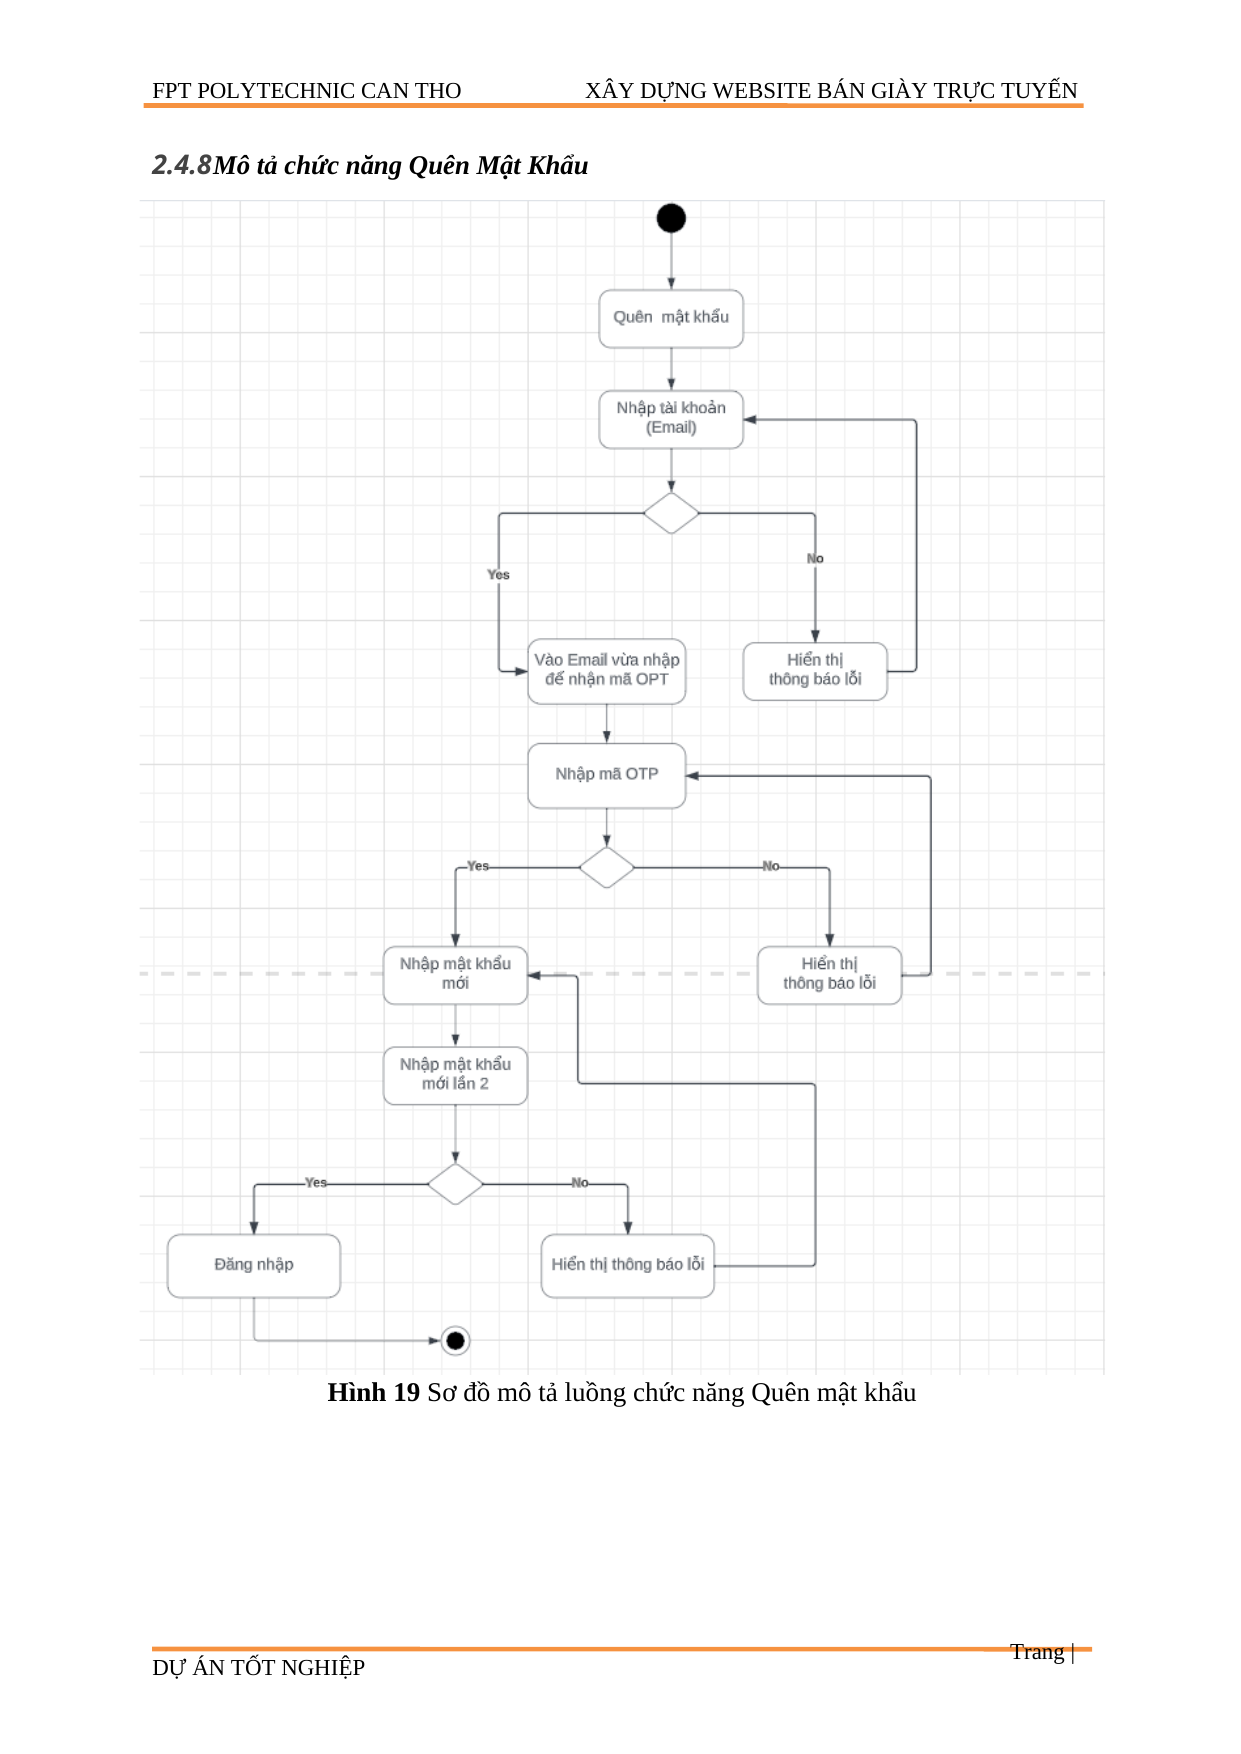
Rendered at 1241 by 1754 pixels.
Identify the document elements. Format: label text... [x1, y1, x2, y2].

subtitle Mô tả chức năng Quên Mật Khẩu [152, 146, 1105, 182]
picture [139, 200, 1106, 1375]
